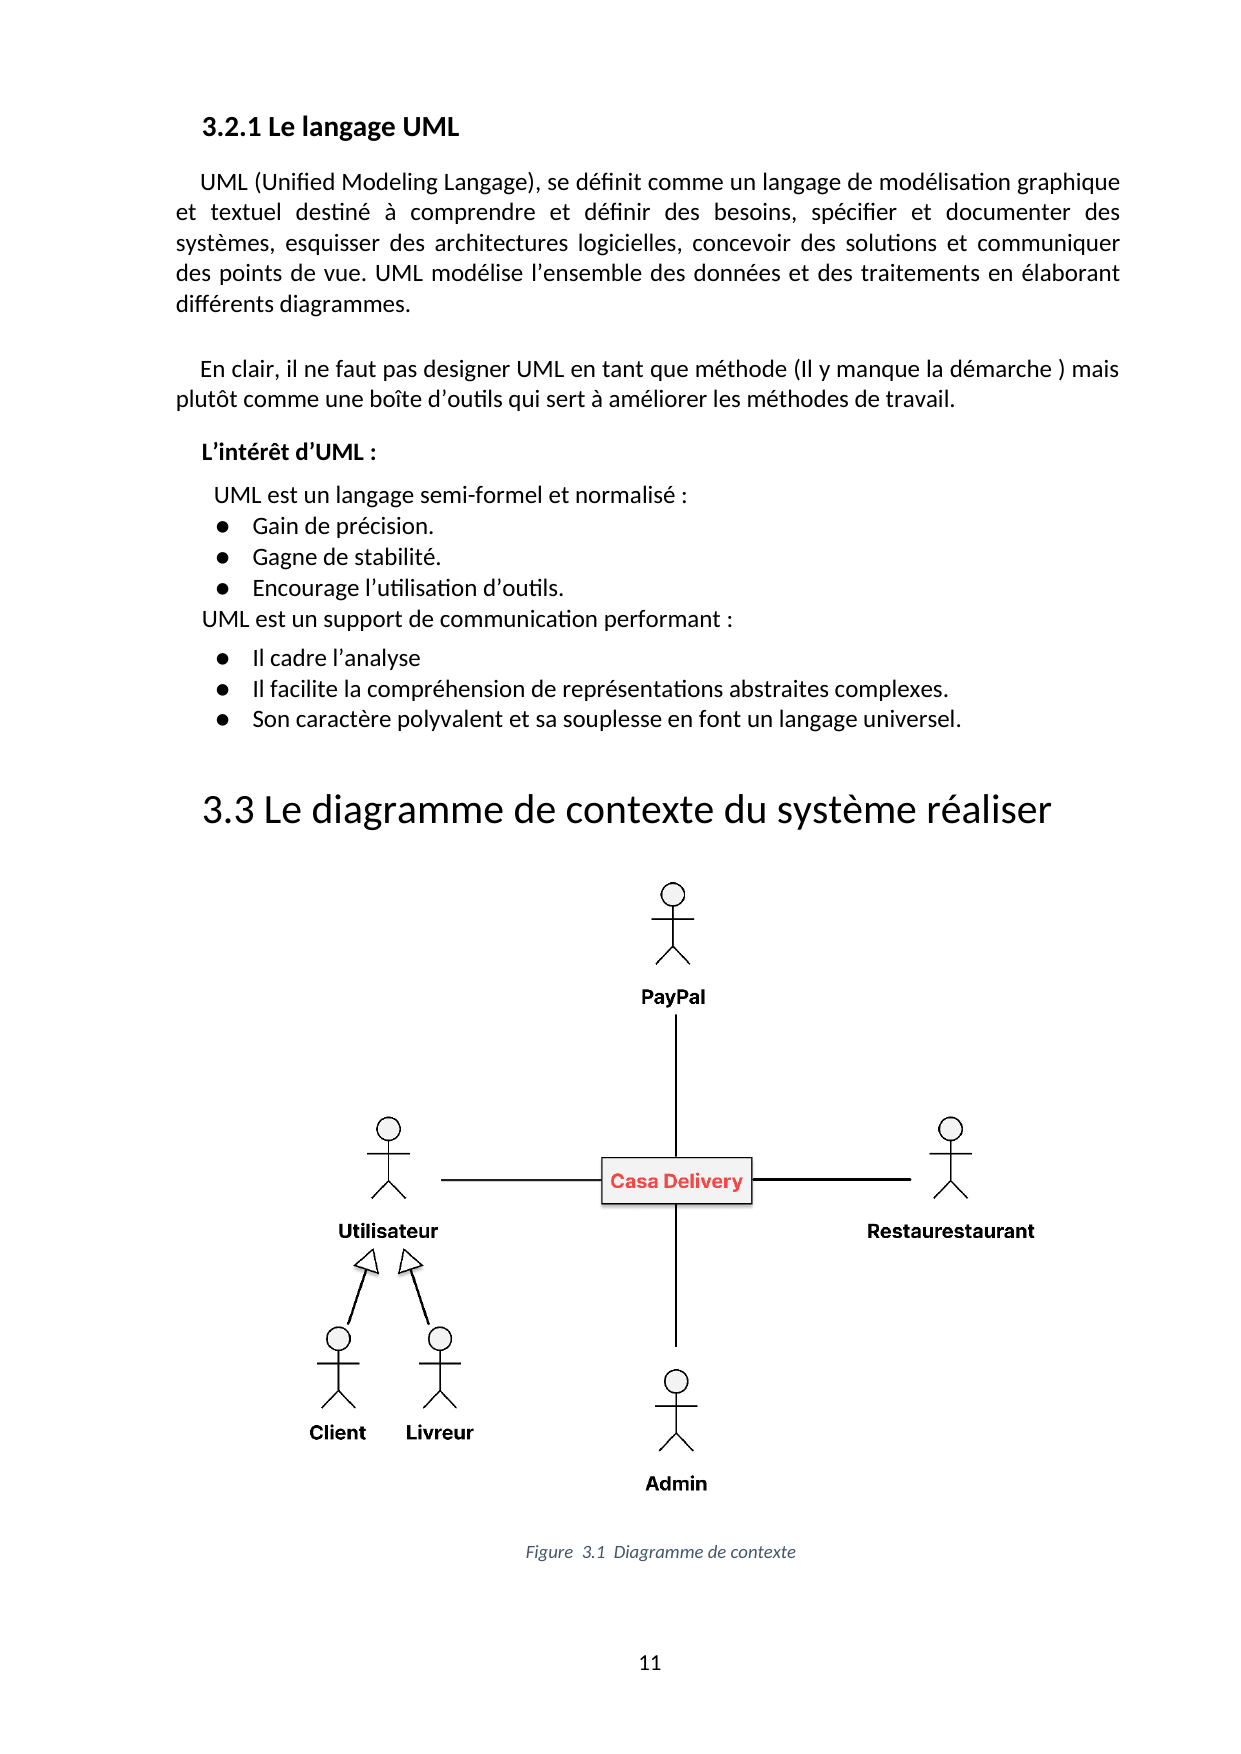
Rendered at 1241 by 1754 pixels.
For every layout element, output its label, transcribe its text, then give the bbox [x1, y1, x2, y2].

list Il cadre l’analyse [215, 642, 1122, 673]
subtitle 3.2.1 Le langage UML [202, 108, 1122, 143]
list Son caractère polyvalent et sa souplesse en font un langage universel. [215, 703, 1122, 734]
text UML est un support de communication performant : [202, 603, 1122, 633]
text UML est un langage semi-formel et normalisé : [214, 479, 800, 510]
list Gagne de stabilité. [215, 541, 800, 572]
subtitle 3.3 Le diagramme de contexte du système réaliser [202, 783, 1122, 834]
list Gain de précision. [215, 510, 800, 541]
text En clair, il ne faut pas designer UML en tant que méthode (Il y manque la démarche ) mais plutôt comme une boîte d’outils qui sert à améliorer les méthodes de travail. [176, 353, 1122, 414]
picture [265, 882, 1035, 1495]
list Il facilite la compréhension de représentations abstraites complexes. [215, 673, 1122, 703]
text L’intérêt d’UML : [202, 436, 1122, 467]
text Figure 3.1 Diagramme de contexte [202, 1541, 1122, 1563]
text UML (Unified Modeling Langage), se définit comme un langage de modélisation graphique et textuel destiné à comprendre et définir des besoins, spécifier et documenter des systèmes, esquisser des architectures logicielles, concevoir des solutions et communiquer des points de vue. UML modélise l’ensemble des données et des traitements en élaborant différents diagrammes. [176, 166, 1122, 318]
list Encourage l’utilisation d’outils. [215, 572, 800, 602]
